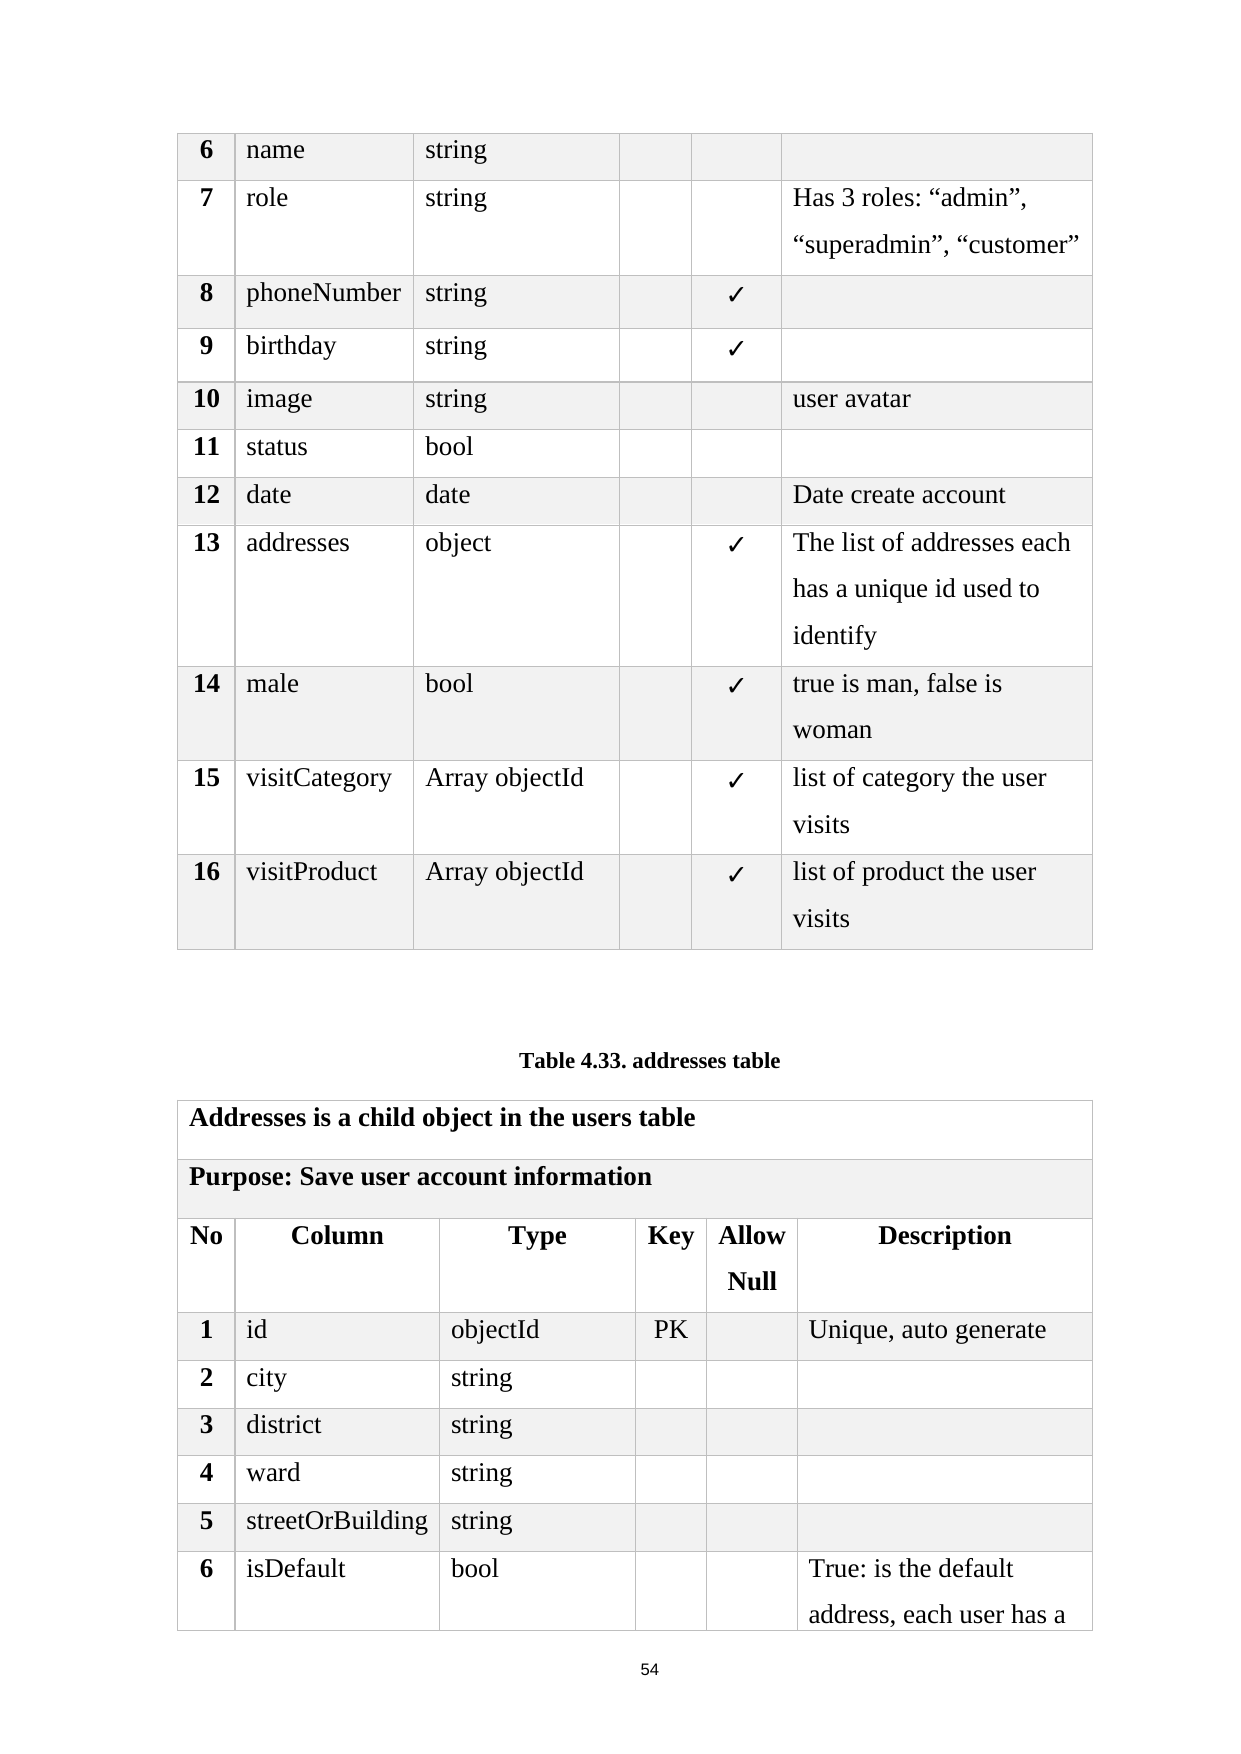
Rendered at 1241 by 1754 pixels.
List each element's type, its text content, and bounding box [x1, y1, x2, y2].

table_cell streetOrBuilding [236, 1504, 439, 1551]
table_cell [620, 383, 691, 429]
table_cell [636, 1409, 706, 1455]
table_cell bool [440, 1552, 635, 1629]
table_cell [692, 134, 781, 180]
table_cell ✓ [692, 526, 781, 666]
table_cell objectId [440, 1313, 635, 1360]
table_cell Has 3 roles: “admin”, “superadmin”, “customer” [782, 181, 1092, 274]
table_cell Type [440, 1219, 635, 1312]
table_cell Unique, auto generate [798, 1313, 1092, 1360]
table_cell [620, 526, 691, 666]
table_cell [782, 329, 1092, 381]
table_cell PK [636, 1313, 706, 1360]
table_cell [692, 430, 781, 477]
table_cell 16 [178, 855, 234, 949]
table_cell 8 [178, 276, 234, 328]
table_cell ✓ [692, 276, 781, 328]
table_cell [636, 1361, 706, 1407]
table_cell Array objectId [414, 855, 619, 949]
table_cell status [236, 430, 413, 477]
table_cell [707, 1409, 797, 1455]
table_cell 2 [178, 1361, 234, 1407]
table_cell [798, 1409, 1092, 1455]
table_cell image [236, 383, 413, 429]
table_cell [692, 383, 781, 429]
table_cell 7 [178, 181, 234, 274]
table_cell [620, 667, 691, 760]
table_cell phoneNumber [236, 276, 413, 328]
table_cell [798, 1456, 1092, 1503]
table_cell [636, 1456, 706, 1503]
table_cell Key [636, 1219, 706, 1312]
table_cell Description [798, 1219, 1092, 1312]
table_cell [798, 1504, 1092, 1551]
table_cell district [236, 1409, 439, 1455]
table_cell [798, 1552, 1092, 1629]
table_cell [620, 329, 691, 381]
table_cell list of category the user visits [782, 761, 1092, 854]
table_cell string [440, 1504, 635, 1551]
table_header Addresses is a child object in the users table [178, 1101, 1092, 1159]
table_cell 12 [178, 478, 234, 524]
table_cell Array objectId [414, 761, 619, 854]
table_cell 6 [178, 134, 234, 180]
table_cell 4 [178, 1456, 234, 1503]
table_cell Purpose: Save user account information [178, 1160, 1092, 1218]
table_cell [620, 430, 691, 477]
table_cell id [236, 1313, 439, 1360]
table_cell visitCategory [236, 761, 413, 854]
table_cell string [440, 1456, 635, 1503]
table_cell [620, 276, 691, 328]
table_cell 15 [178, 761, 234, 854]
table_cell string [414, 329, 619, 381]
table_cell 1 [178, 1313, 234, 1360]
table_cell 9 [178, 329, 234, 381]
table_cell ward [236, 1456, 439, 1503]
table_cell bool [414, 430, 619, 477]
table_cell object [414, 526, 619, 666]
table_cell The list of addresses each has a unique id used to identify [782, 526, 1092, 666]
table_cell isDefault [236, 1552, 439, 1629]
table_cell Column [236, 1219, 439, 1312]
table_cell ✓ [692, 329, 781, 381]
table_cell birthday [236, 329, 413, 381]
table_cell [707, 1313, 797, 1360]
table_cell [636, 1504, 706, 1551]
table_cell string [440, 1409, 635, 1455]
table_cell [620, 478, 691, 524]
table_cell [692, 181, 781, 274]
table_cell [782, 276, 1092, 328]
table_cell name [236, 134, 413, 180]
table_cell 3 [178, 1409, 234, 1455]
table_cell true is man, false is woman [782, 667, 1092, 760]
table_cell ✓ [692, 761, 781, 854]
table_cell string [414, 134, 619, 180]
table_cell [620, 761, 691, 854]
table_cell [620, 855, 691, 949]
table_cell [782, 134, 1092, 180]
table_cell male [236, 667, 413, 760]
table_cell [798, 1361, 1092, 1407]
table_cell [707, 1361, 797, 1407]
table_cell city [236, 1361, 439, 1407]
table_cell [707, 1552, 797, 1629]
table_cell date [236, 478, 413, 524]
table_cell ✓ [692, 667, 781, 760]
table_cell string [440, 1361, 635, 1407]
table_cell [620, 181, 691, 274]
table_cell date [414, 478, 619, 524]
table_cell No [178, 1219, 234, 1312]
table_cell 5 [178, 1504, 234, 1551]
table_cell string [414, 181, 619, 274]
table_cell 10 [178, 383, 234, 429]
table_cell [620, 134, 691, 180]
table_cell [707, 1504, 797, 1551]
table_cell visitProduct [236, 855, 413, 949]
table_cell ✓ [692, 855, 781, 949]
table_cell 13 [178, 526, 234, 666]
table_cell user avatar [782, 383, 1092, 429]
table_cell string [414, 276, 619, 328]
table_cell role [236, 181, 413, 274]
table_cell [782, 430, 1092, 477]
table_cell string [414, 383, 619, 429]
table_cell 14 [178, 667, 234, 760]
table_cell Date create account [782, 478, 1092, 524]
table_cell 6 [178, 1552, 234, 1629]
table_cell Allow Null [707, 1219, 797, 1312]
table_cell addresses [236, 526, 413, 666]
table_cell bool [414, 667, 619, 760]
table_cell [707, 1456, 797, 1503]
table_cell [692, 478, 781, 524]
table_cell list of product the user visits [782, 855, 1092, 949]
table_cell 11 [178, 430, 234, 477]
table_cell [636, 1552, 706, 1629]
